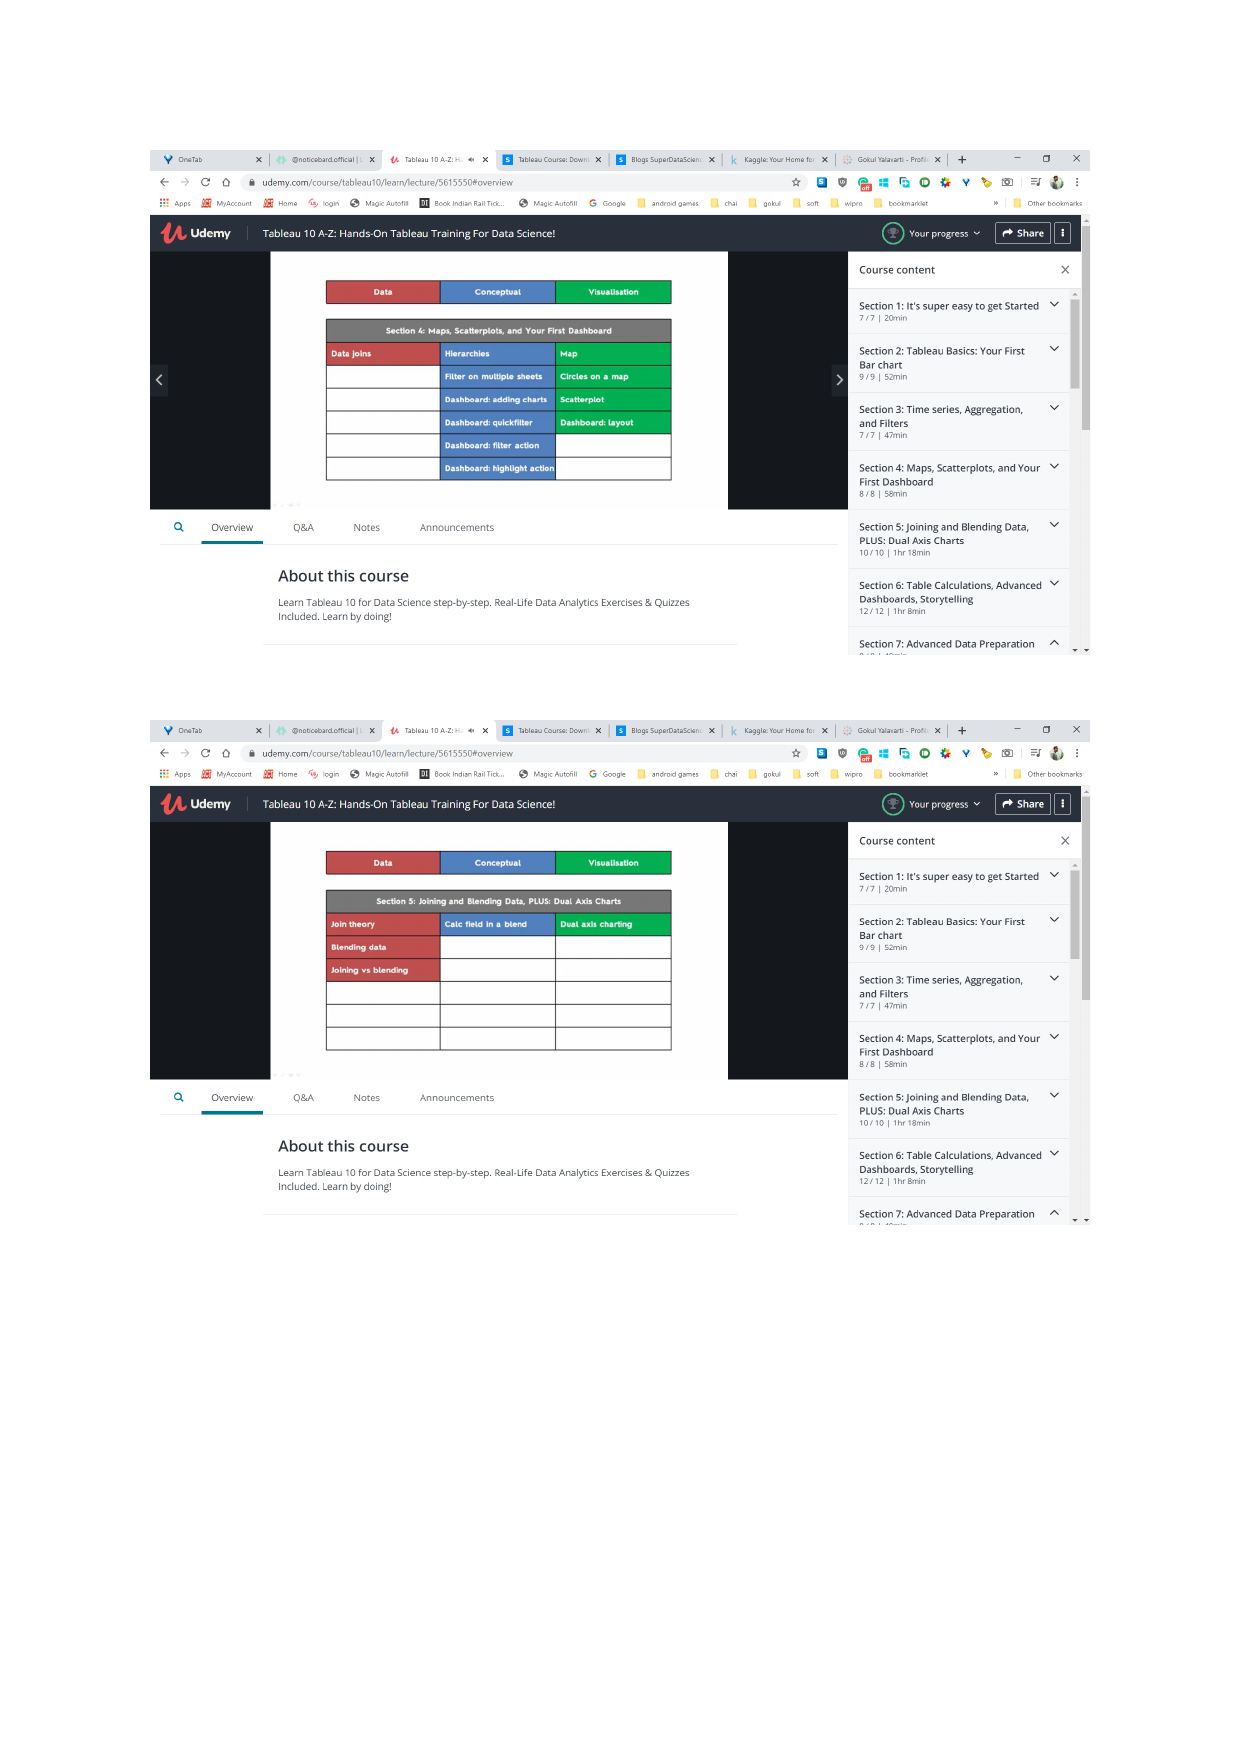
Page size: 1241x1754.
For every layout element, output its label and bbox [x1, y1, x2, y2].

picture [150, 150, 1091, 655]
picture [150, 720, 1091, 1225]
